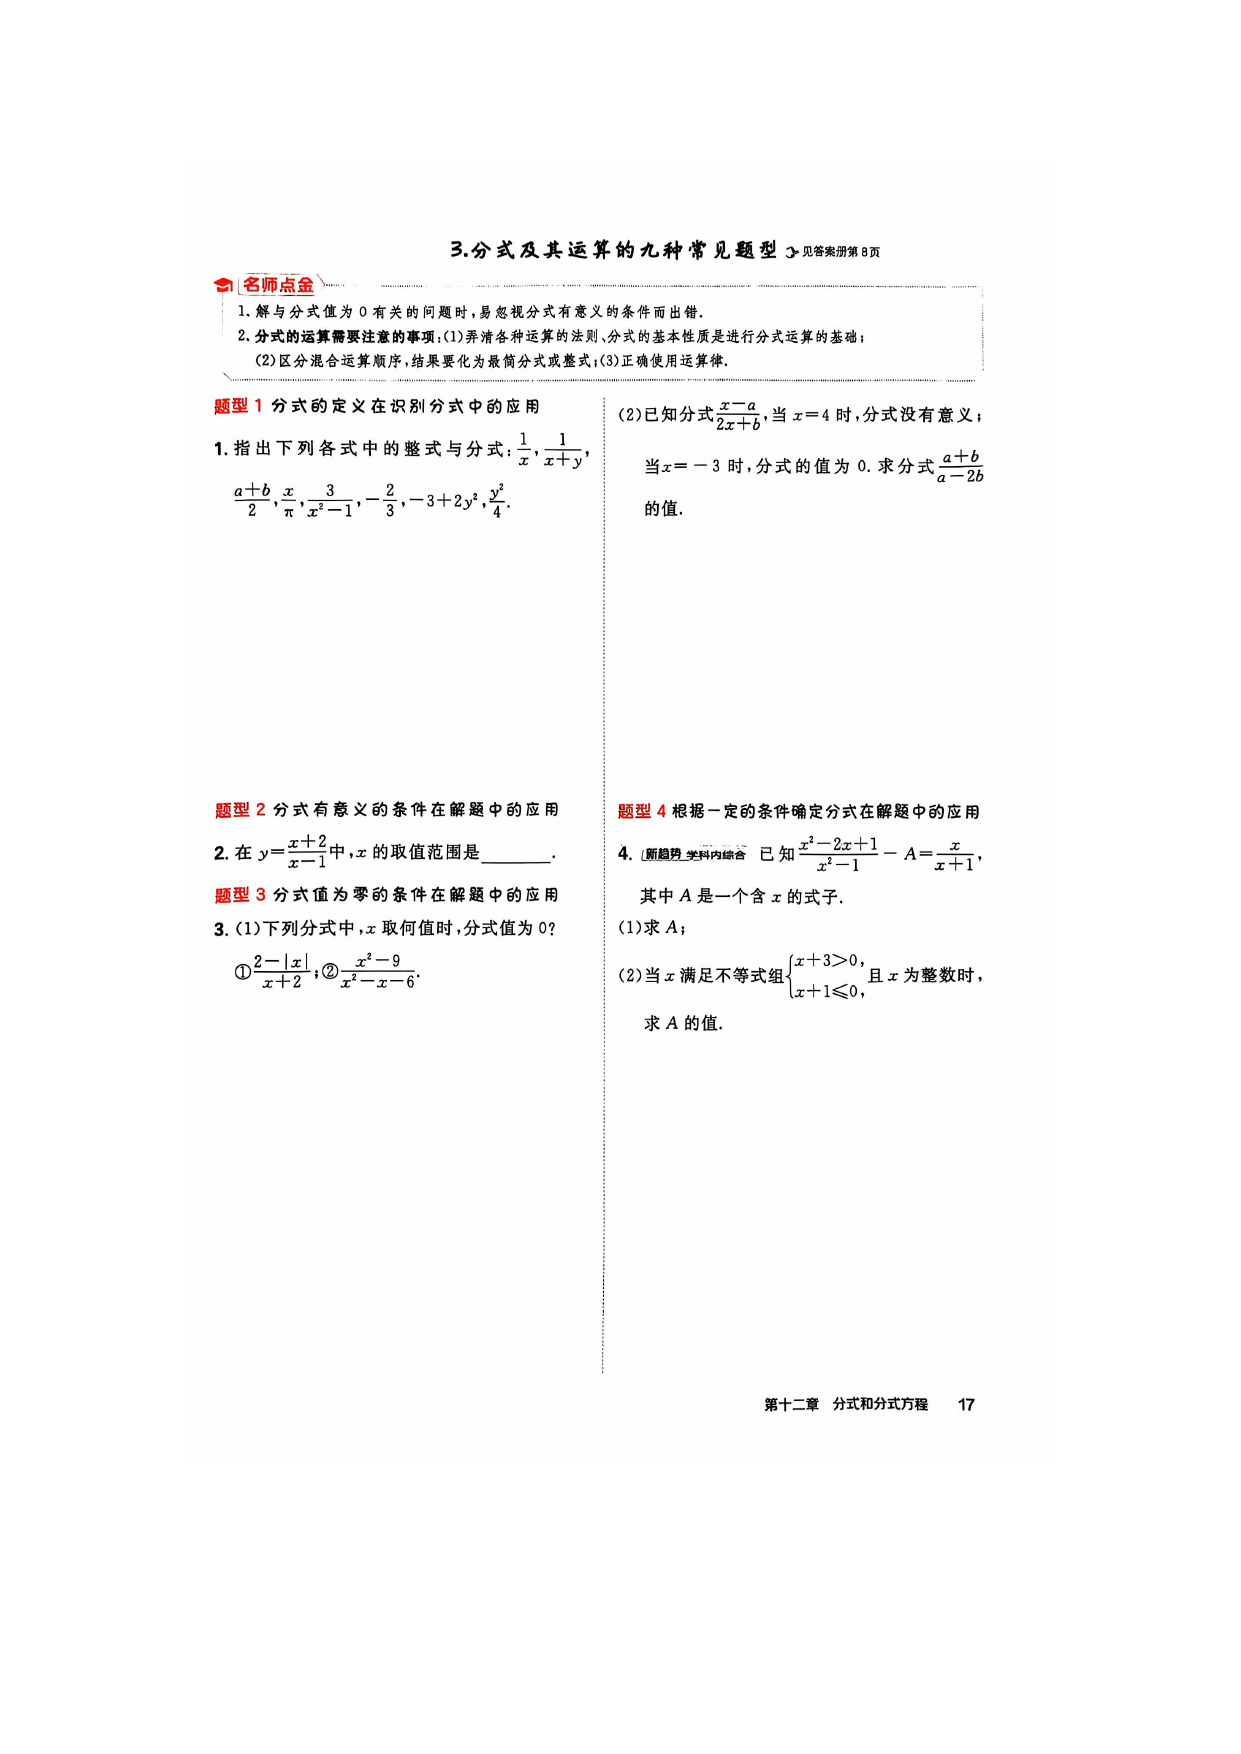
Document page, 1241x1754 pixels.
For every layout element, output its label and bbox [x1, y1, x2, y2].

picture [187, 162, 1050, 1460]
